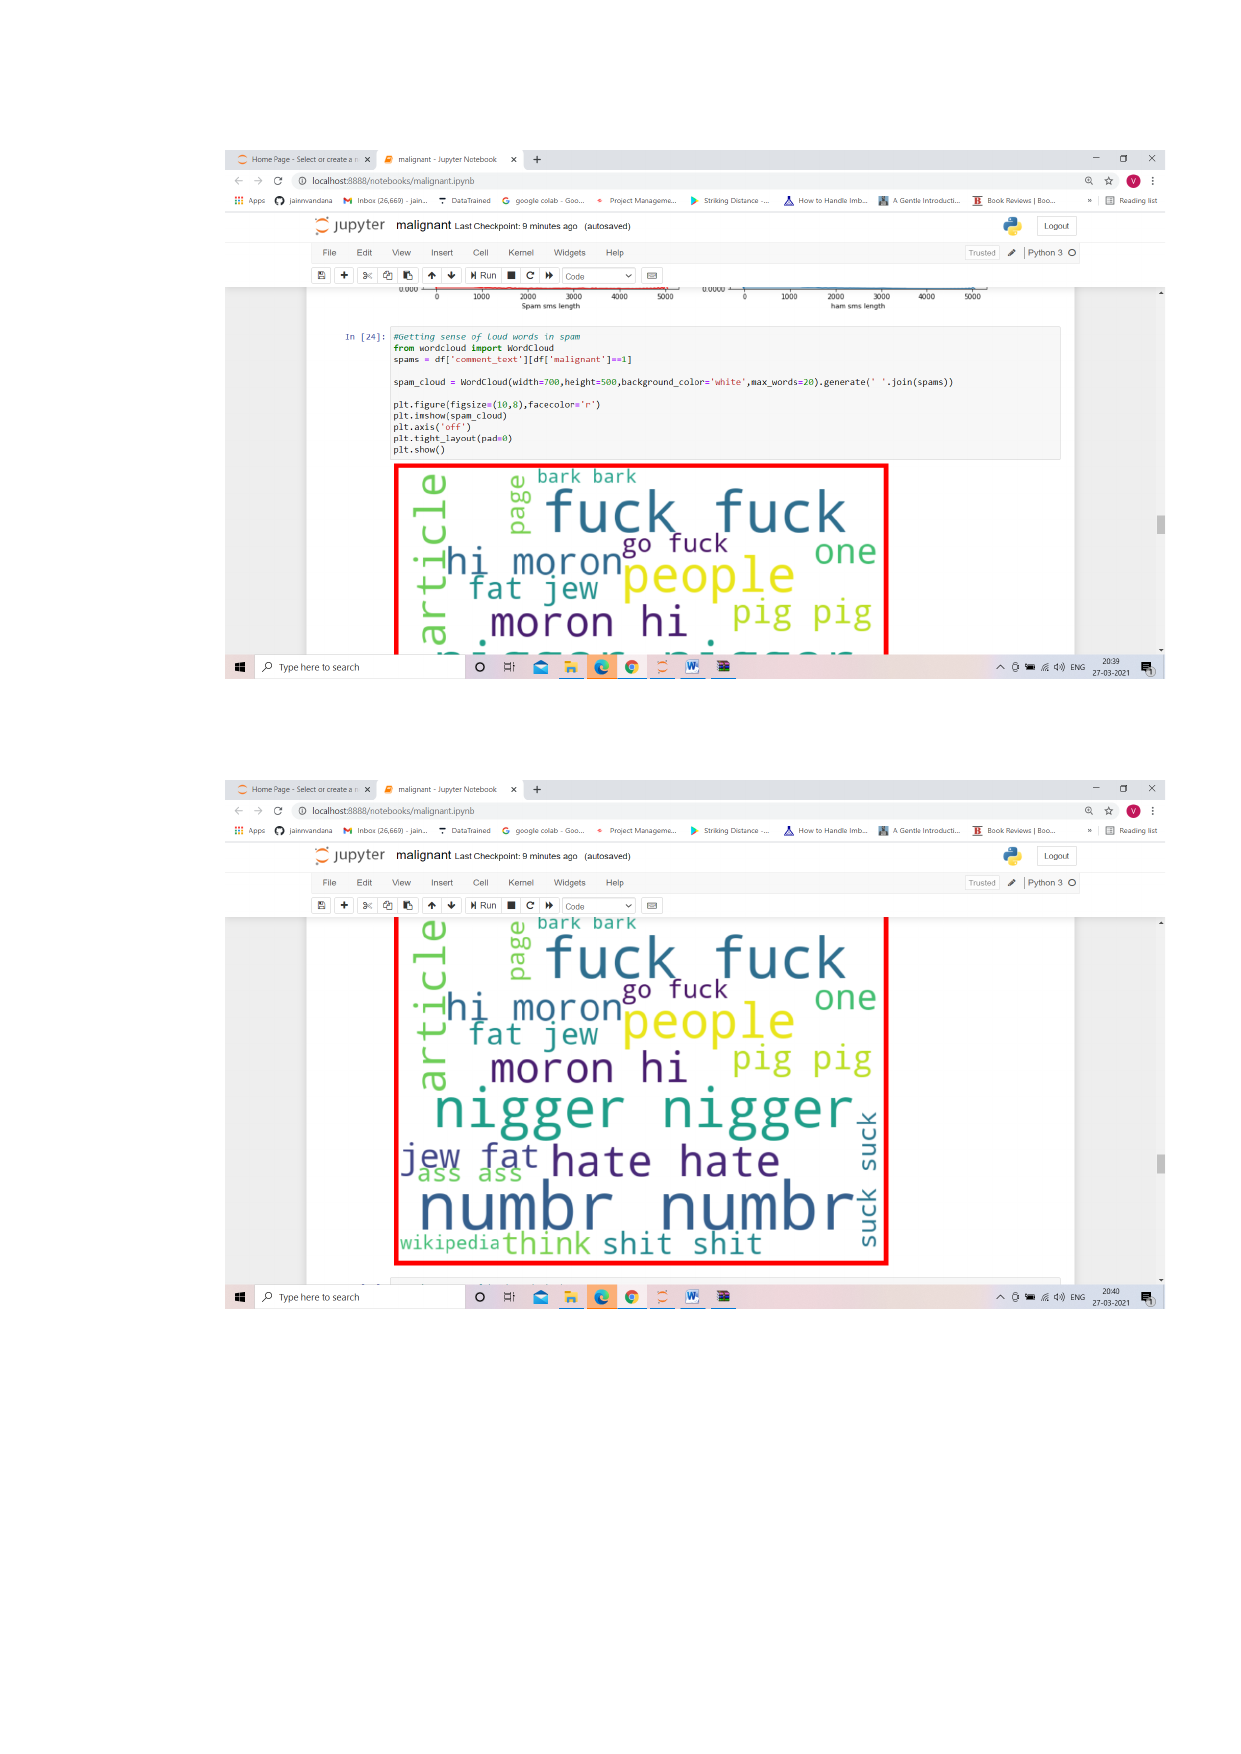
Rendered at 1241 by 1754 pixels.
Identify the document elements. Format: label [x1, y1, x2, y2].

picture [225, 780, 1166, 1309]
picture [225, 150, 1166, 679]
